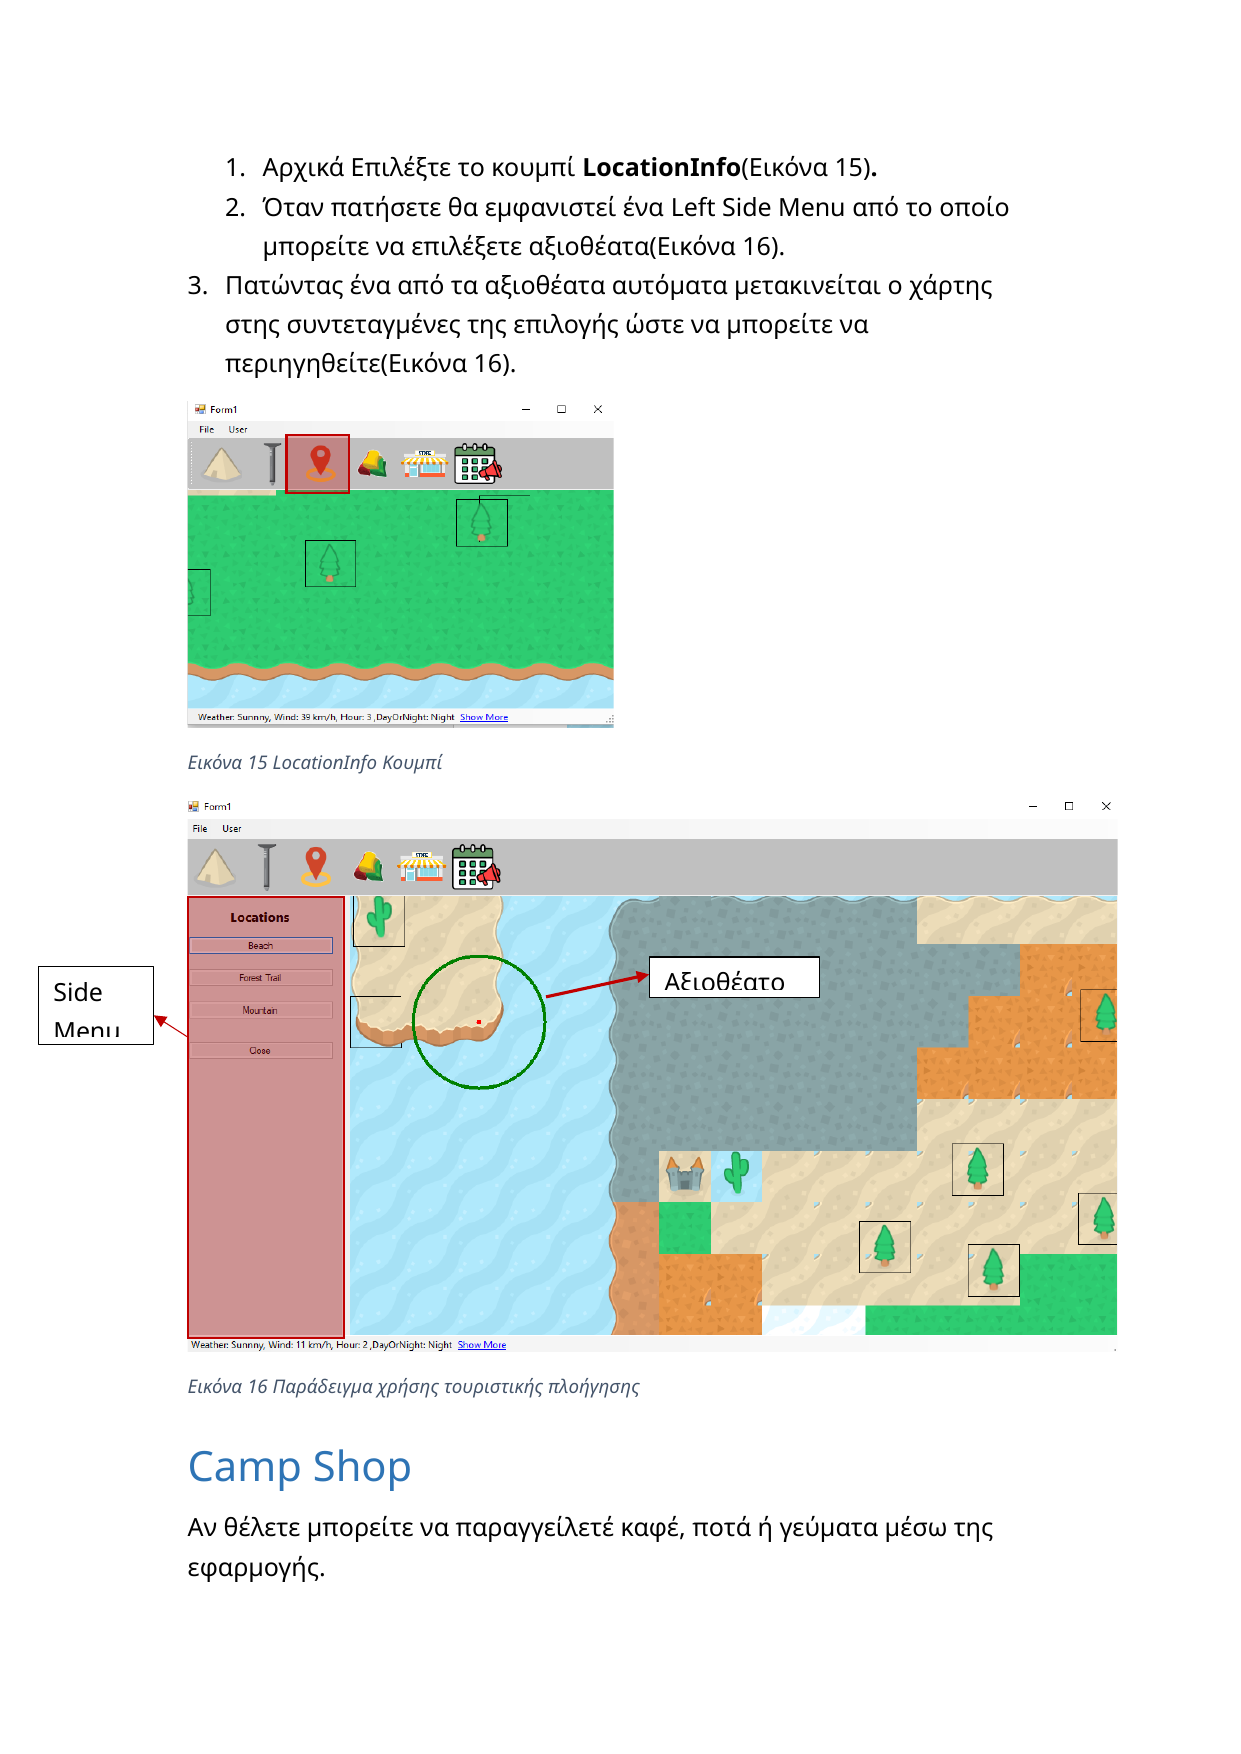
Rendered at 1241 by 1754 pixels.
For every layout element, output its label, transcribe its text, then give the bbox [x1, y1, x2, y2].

picture [187, 795, 1118, 1352]
list Πατώντας ένα από τα αξιοθέατα αυτόματα μετακινείται ο χάρτης στης συντεταγμένες της επιλογής ώστε να μπορείτε να περιηγηθείτε(Εικόνα 16). [187, 267, 1053, 380]
subtitle Camp Shop [187, 1437, 1053, 1493]
text Αν θέλετε μπορείτε να παραγγείλετέ καφέ, ποτά ή γεύματα μέσω της εφαρμογής. [187, 1510, 1053, 1583]
picture [187, 401, 614, 728]
list Όταν πατήσετε θα εμφανιστεί ένα Left Side Menu από το οποίο μπορείτε να επιλέξετε αξιοθέατα(Εικόνα 16). [225, 189, 1053, 262]
list Αρχικά Επιλέξτε το κουμπί LocationInfo(Εικόνα 15). [225, 150, 1053, 184]
text Εικόνα 16 Παράδειγμα χρήσης τουριστικής πλοήγησης [187, 1373, 1053, 1399]
text Εικόνα 15 LocationInfo Κουμπί [187, 749, 1053, 775]
